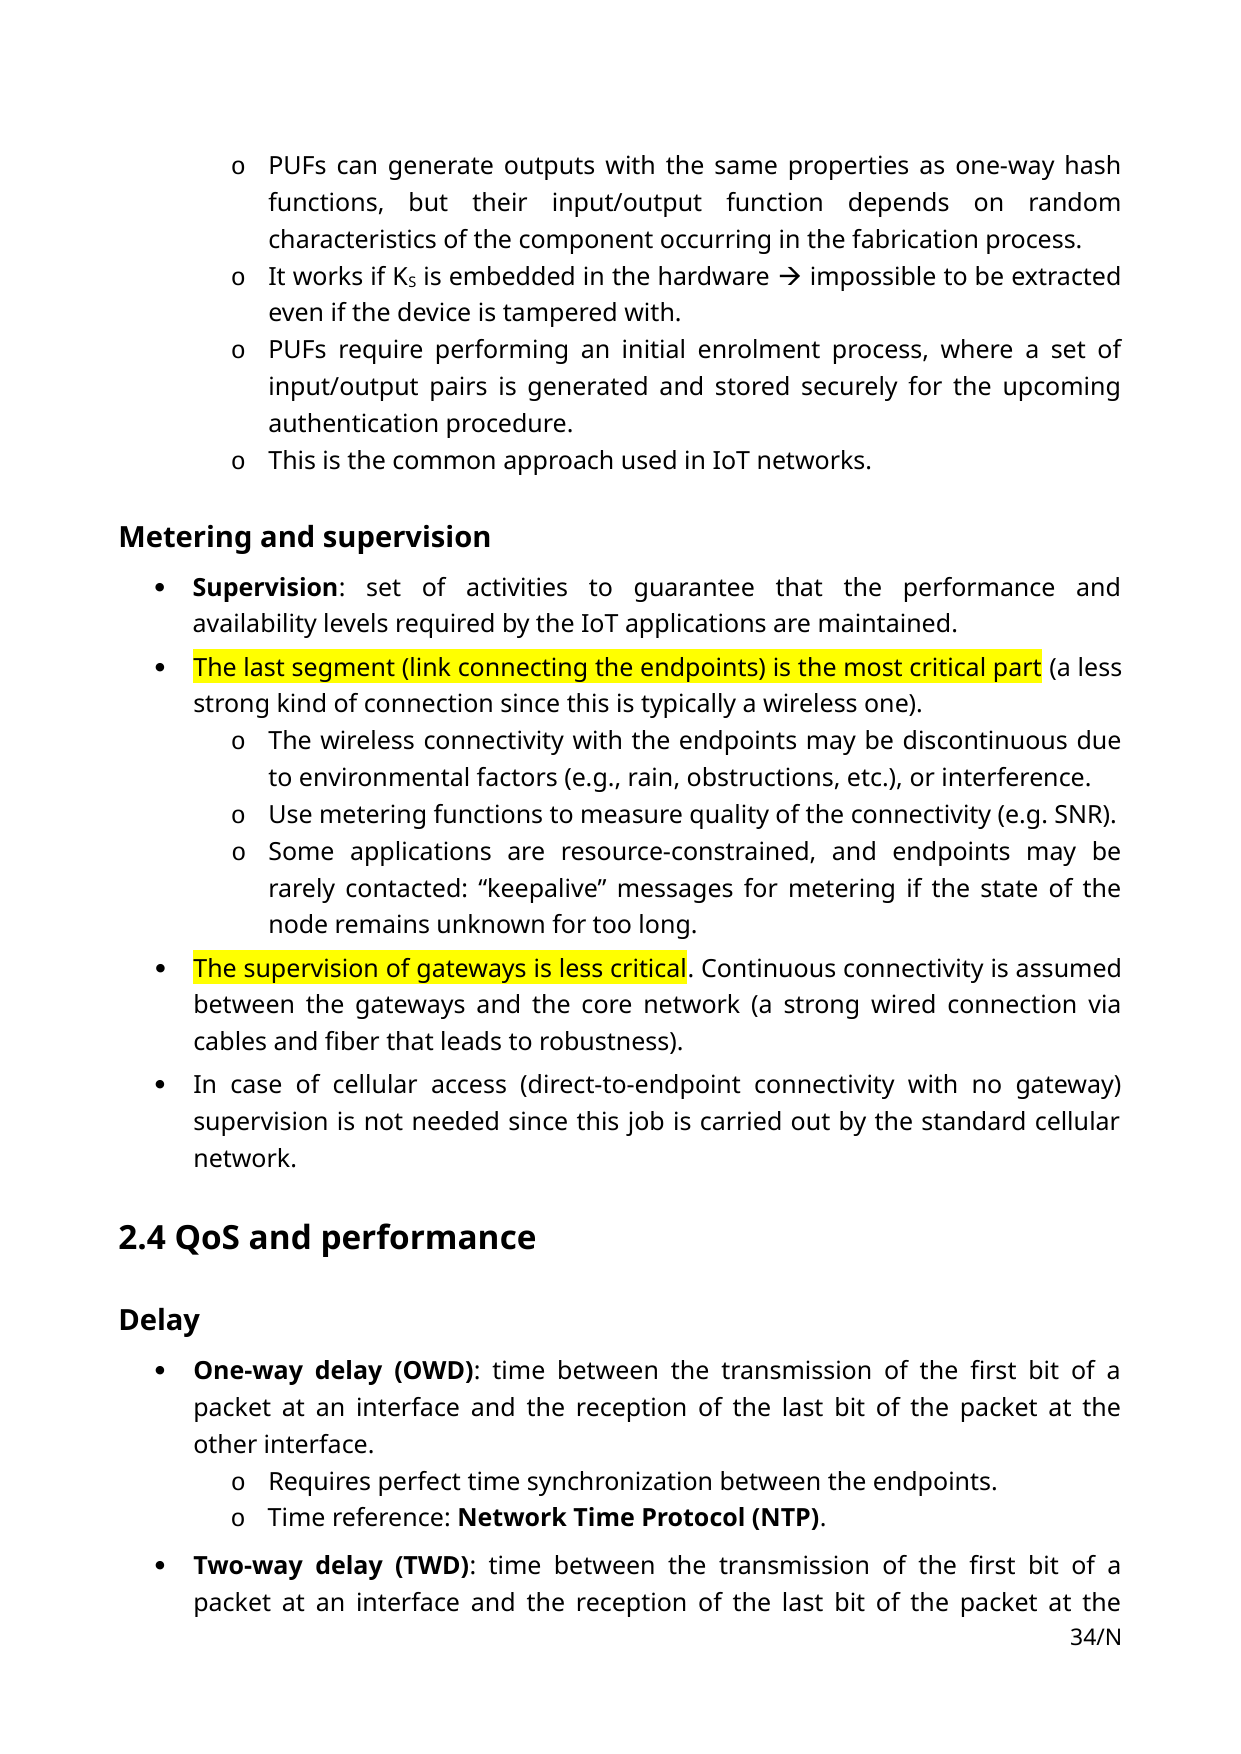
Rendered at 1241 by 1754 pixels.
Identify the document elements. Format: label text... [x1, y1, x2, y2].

list The supervision of gateways is less critical. Continuous connectivity is assumed between the gateways and the core network (a strong wired connection via cables and fiber that leads to robustness). [156, 950, 1122, 1058]
text Delay [118, 1299, 1122, 1339]
list This is the common approach used in IoT networks. [231, 442, 1122, 477]
subtitle 2.4 QoS and performance [118, 1214, 1122, 1259]
list The last segment (link connecting the endpoints) is the most critical part (a less strong kind of connection since this is typically a wireless one). [156, 649, 1122, 720]
list Time reference: Network Time Protocol (NTP). [230, 1500, 1122, 1534]
list One-way delay (OWD): time between the transmission of the first bit of a packet at an interface and the reception of the last bit of the packet at the other interface. [156, 1353, 1122, 1460]
list Supervision: set of activities to guarantee that the performance and availability levels required by the IoT applications are maintained. [155, 569, 1122, 640]
list Use metering functions to measure quality of the connectivity (e.g. SNR). [231, 796, 1122, 831]
list PUFs can generate outputs with the same properties as one-way hash functions, but their input/output function depends on random characteristics of the component occurring in the fabrication process. [231, 148, 1122, 255]
list Some applications are resource-constrained, and endpoints may be rarely contacted: “keepalive” messages for metering if the state of the node remains unknown for too long. [231, 833, 1122, 941]
list Requires perfect time synchronization between the endpoints. [231, 1463, 1122, 1497]
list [156, 1547, 1122, 1618]
text Metering and supervision [118, 516, 1122, 556]
list PUFs require performing an initial enrolment process, where a set of input/output pairs is generated and stored securely for the upcoming authentication procedure. [231, 332, 1122, 440]
list The wireless connectivity with the endpoints may be discontinuous due to environmental factors (e.g., rain, obstructions, etc.), or interference. [231, 723, 1122, 794]
list In case of cellular access (direct-to-endpoint connectivity with no gateway) supervision is not needed since this job is carried out by the standard cellular network. [156, 1067, 1122, 1174]
list It works if KS is embedded in the hardware impossible to be extracted even if the device is tampered with. [231, 258, 1122, 329]
